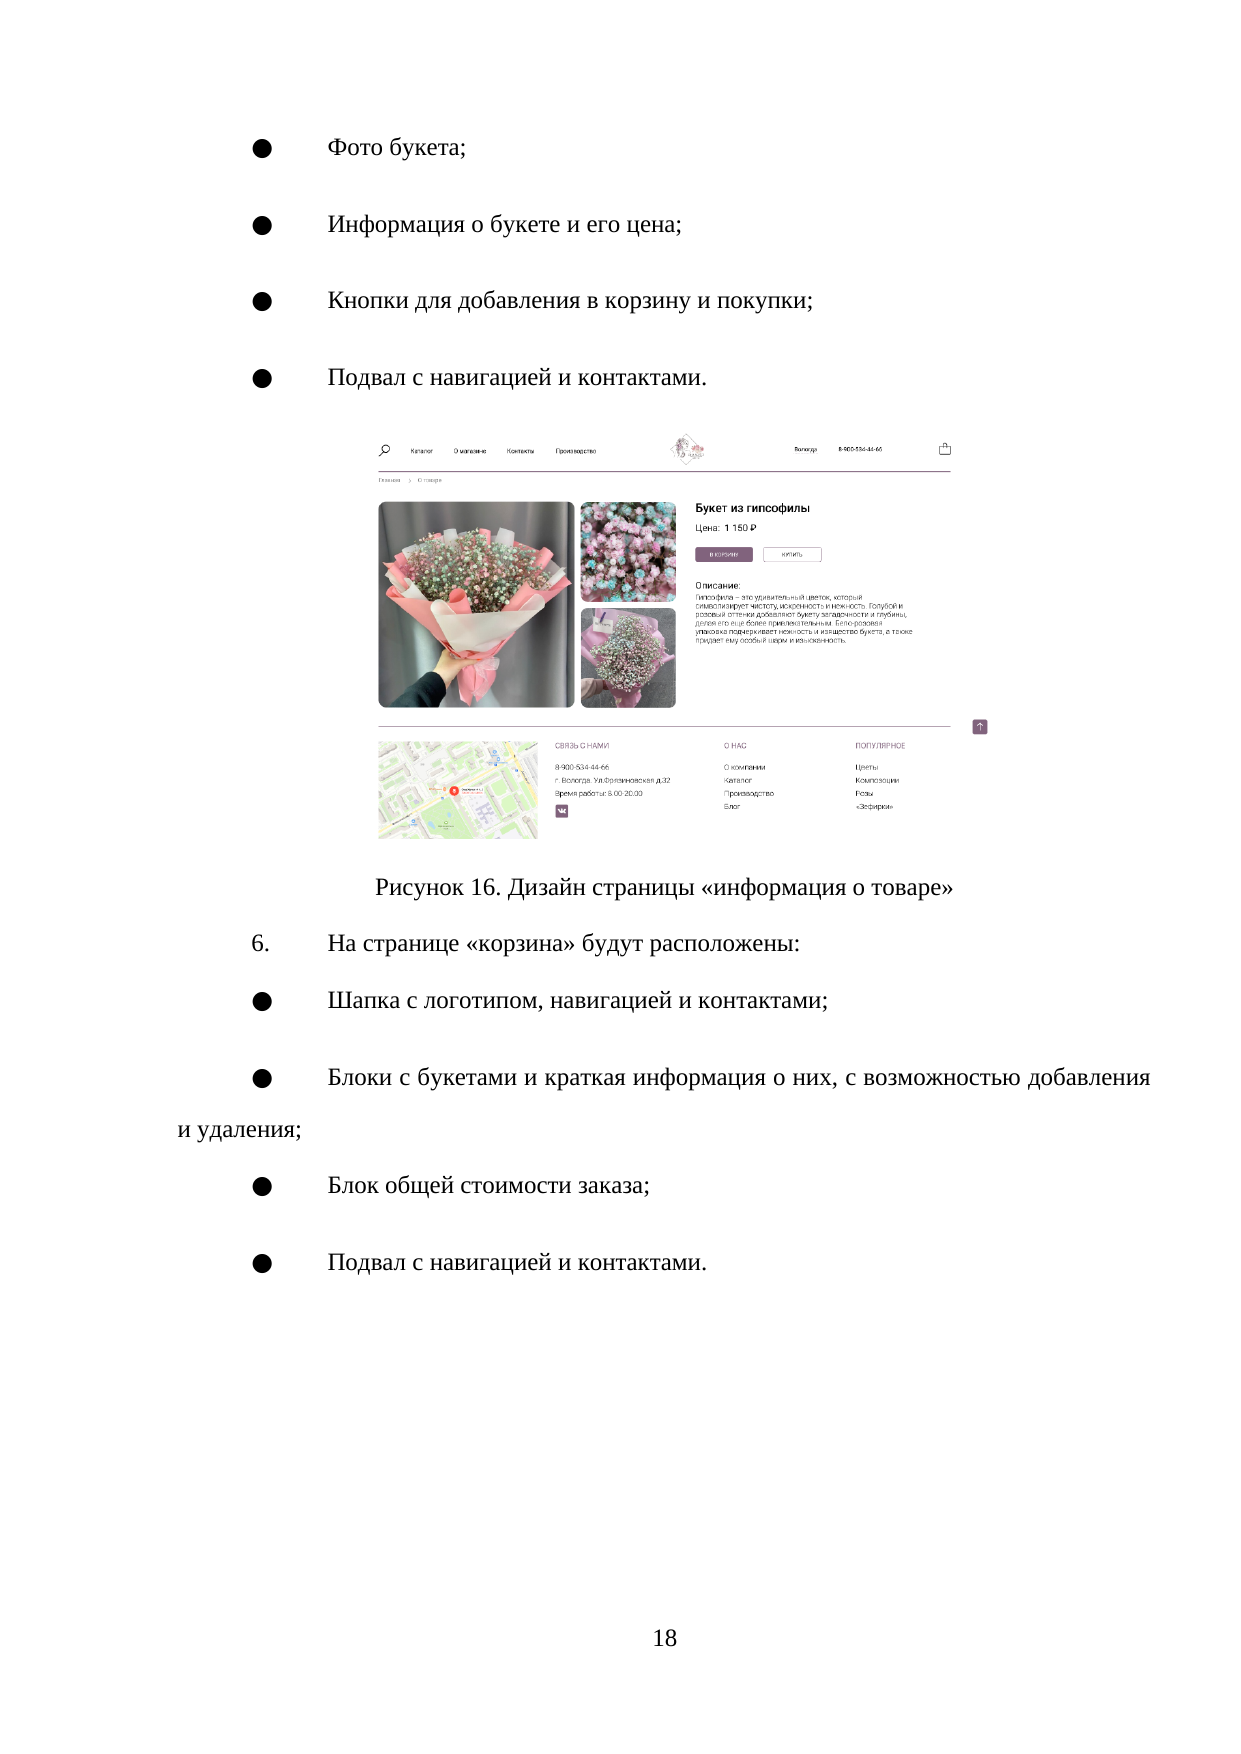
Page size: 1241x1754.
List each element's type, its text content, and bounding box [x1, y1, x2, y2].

list Шапка с логотипом, навигацией и контактами; [177, 971, 1152, 1022]
list На странице «корзина» будут расположены: [177, 928, 1152, 957]
list Блоки с букетами и краткая информация о них, с возможностью добавления и удаления; [177, 1048, 1152, 1142]
list Подвал с навигацией и контактами. [177, 349, 1152, 400]
list Блок общей стоимости заказа; [177, 1157, 1152, 1208]
text Рисунок 16. Дизайн страницы «информация о товаре» [177, 872, 1152, 901]
list Подвал с навигацией и контактами. [177, 1234, 1152, 1285]
list Кнопки для добавления в корзину и покупки; [177, 272, 1152, 323]
list Фото букета; [177, 118, 1152, 169]
picture [306, 425, 1023, 846]
list Информация о букете и его цена; [177, 195, 1152, 246]
